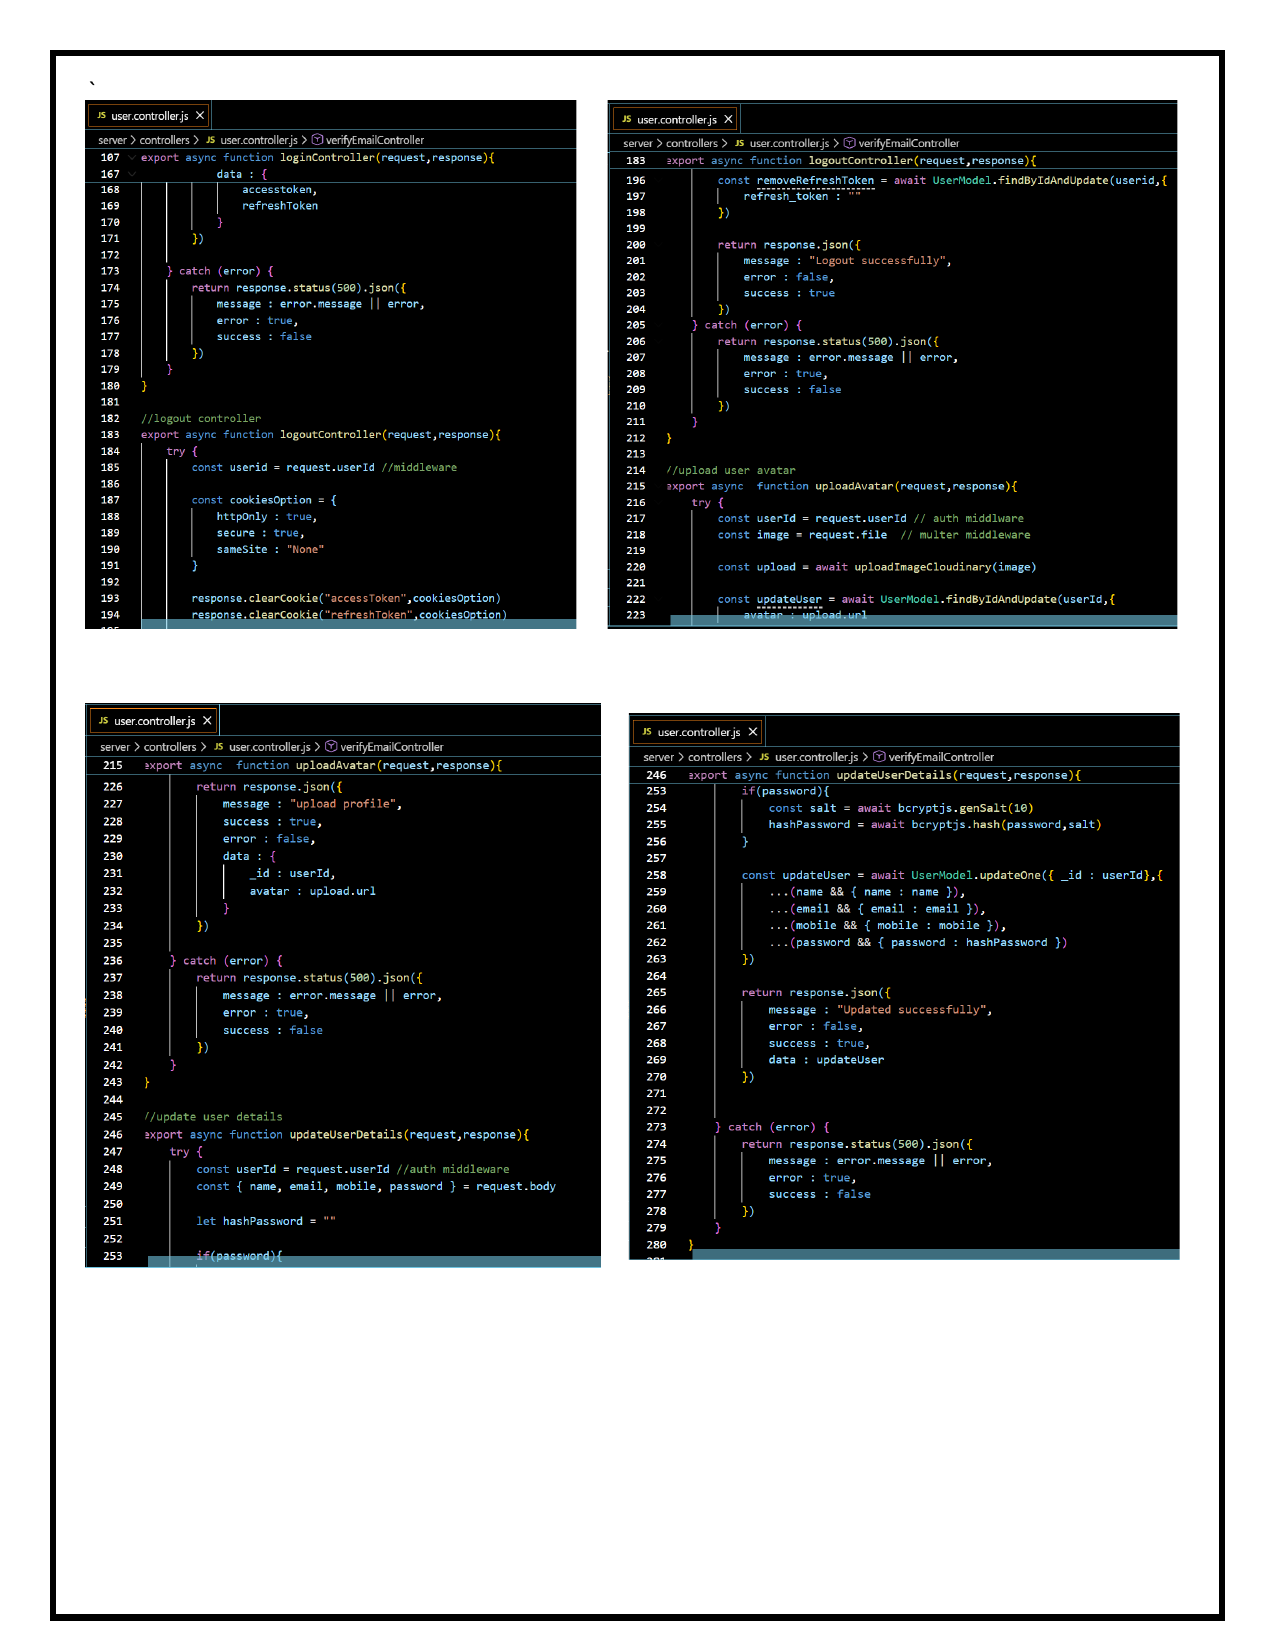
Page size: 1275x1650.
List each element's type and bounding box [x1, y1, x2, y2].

picture [85, 703, 601, 1268]
picture [85, 100, 577, 629]
picture [607, 100, 1178, 629]
picture [628, 713, 1180, 1260]
